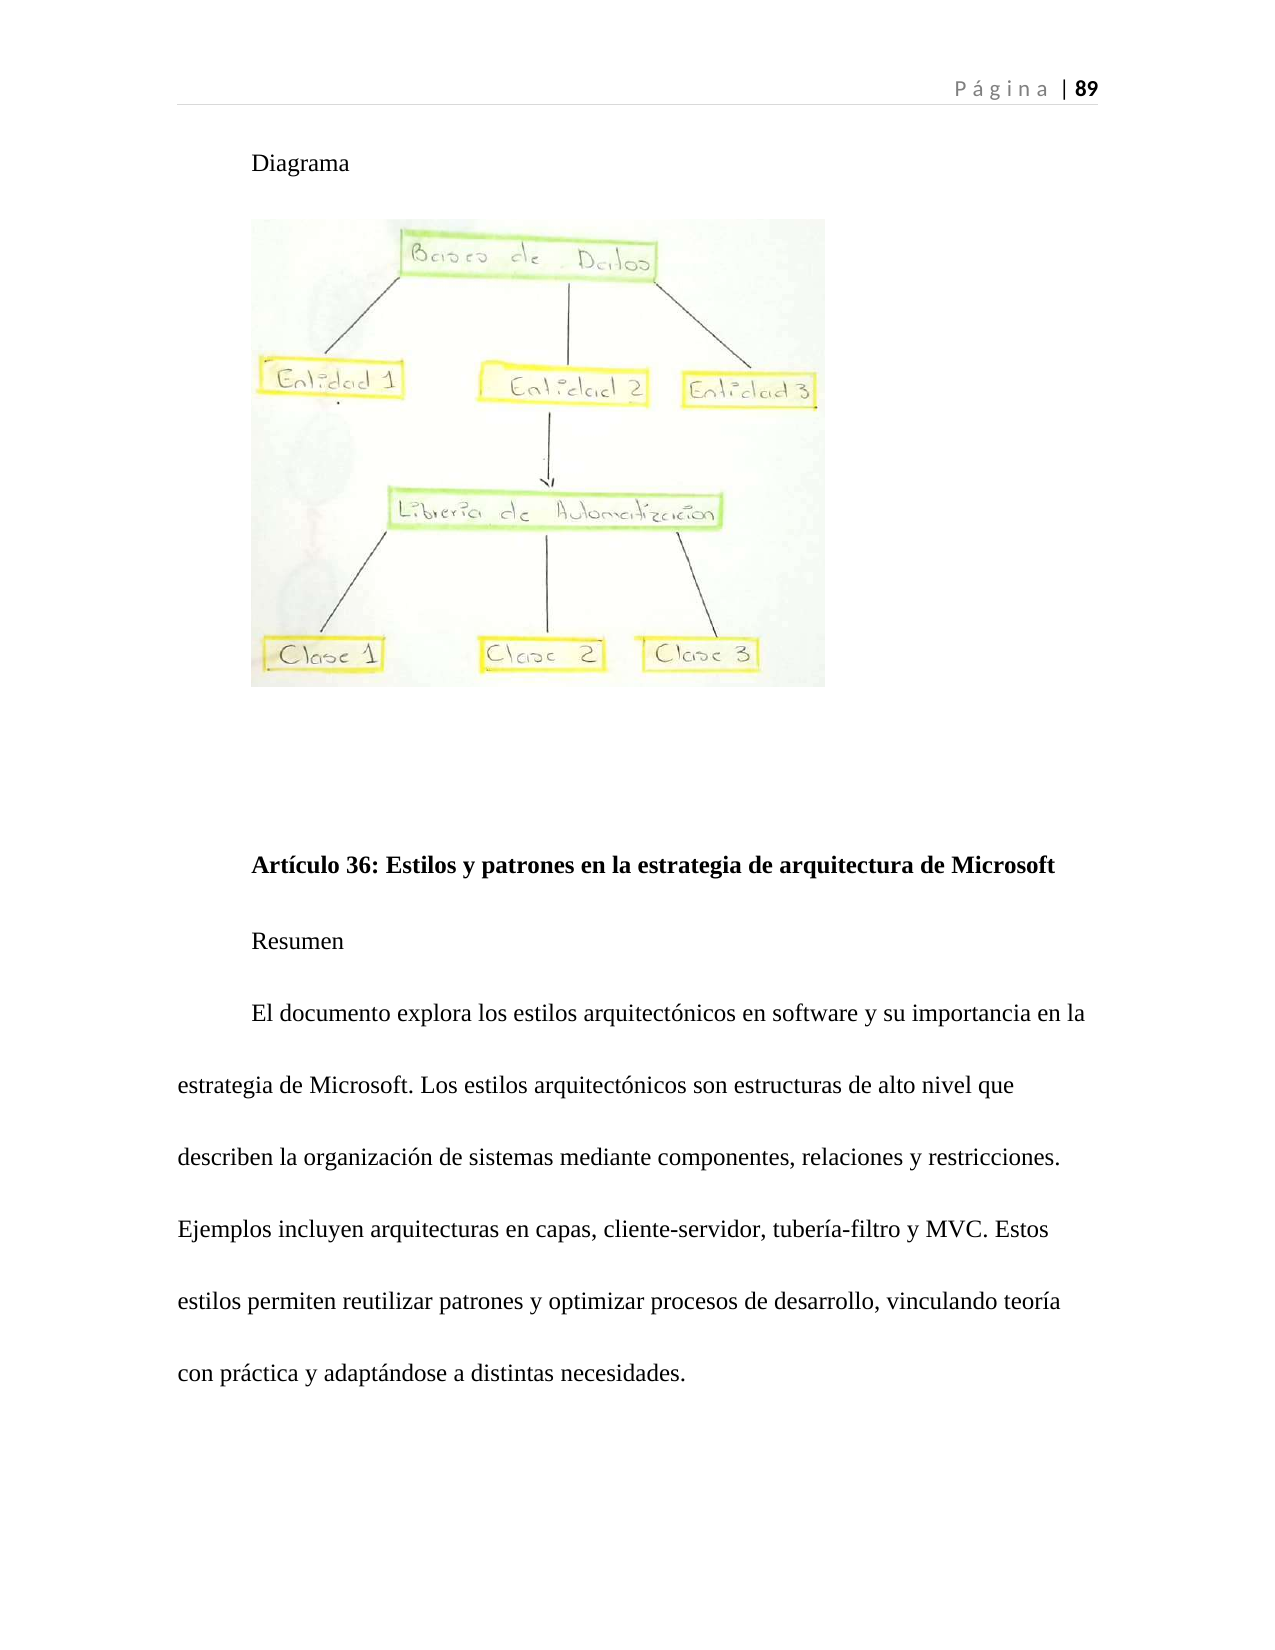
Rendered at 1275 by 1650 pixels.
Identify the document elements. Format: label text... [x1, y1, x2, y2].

subtitle Resumen [177, 926, 1098, 955]
subtitle Artículo 36: Estilos y patrones en la estrategia de arquitectura de Microsoft [177, 850, 1098, 879]
picture [251, 219, 825, 687]
subtitle Diagrama [177, 148, 1098, 176]
text El documento explora los estilos arquitectónicos en software y su importancia en la estrategia de Microsoft. Los estilos arquitectónicos son estructuras de alto nivel que describen la organización de sistemas mediante componentes, relaciones y restricciones. Ejemplos incluyen arquitecturas en capas, cliente-servidor, tubería-filtro y MVC. Estos estilos permiten reutilizar patrones y optimizar procesos de desarrollo, vinculando teoría con práctica y adaptándose a distintas necesidades. [177, 998, 1098, 1386]
